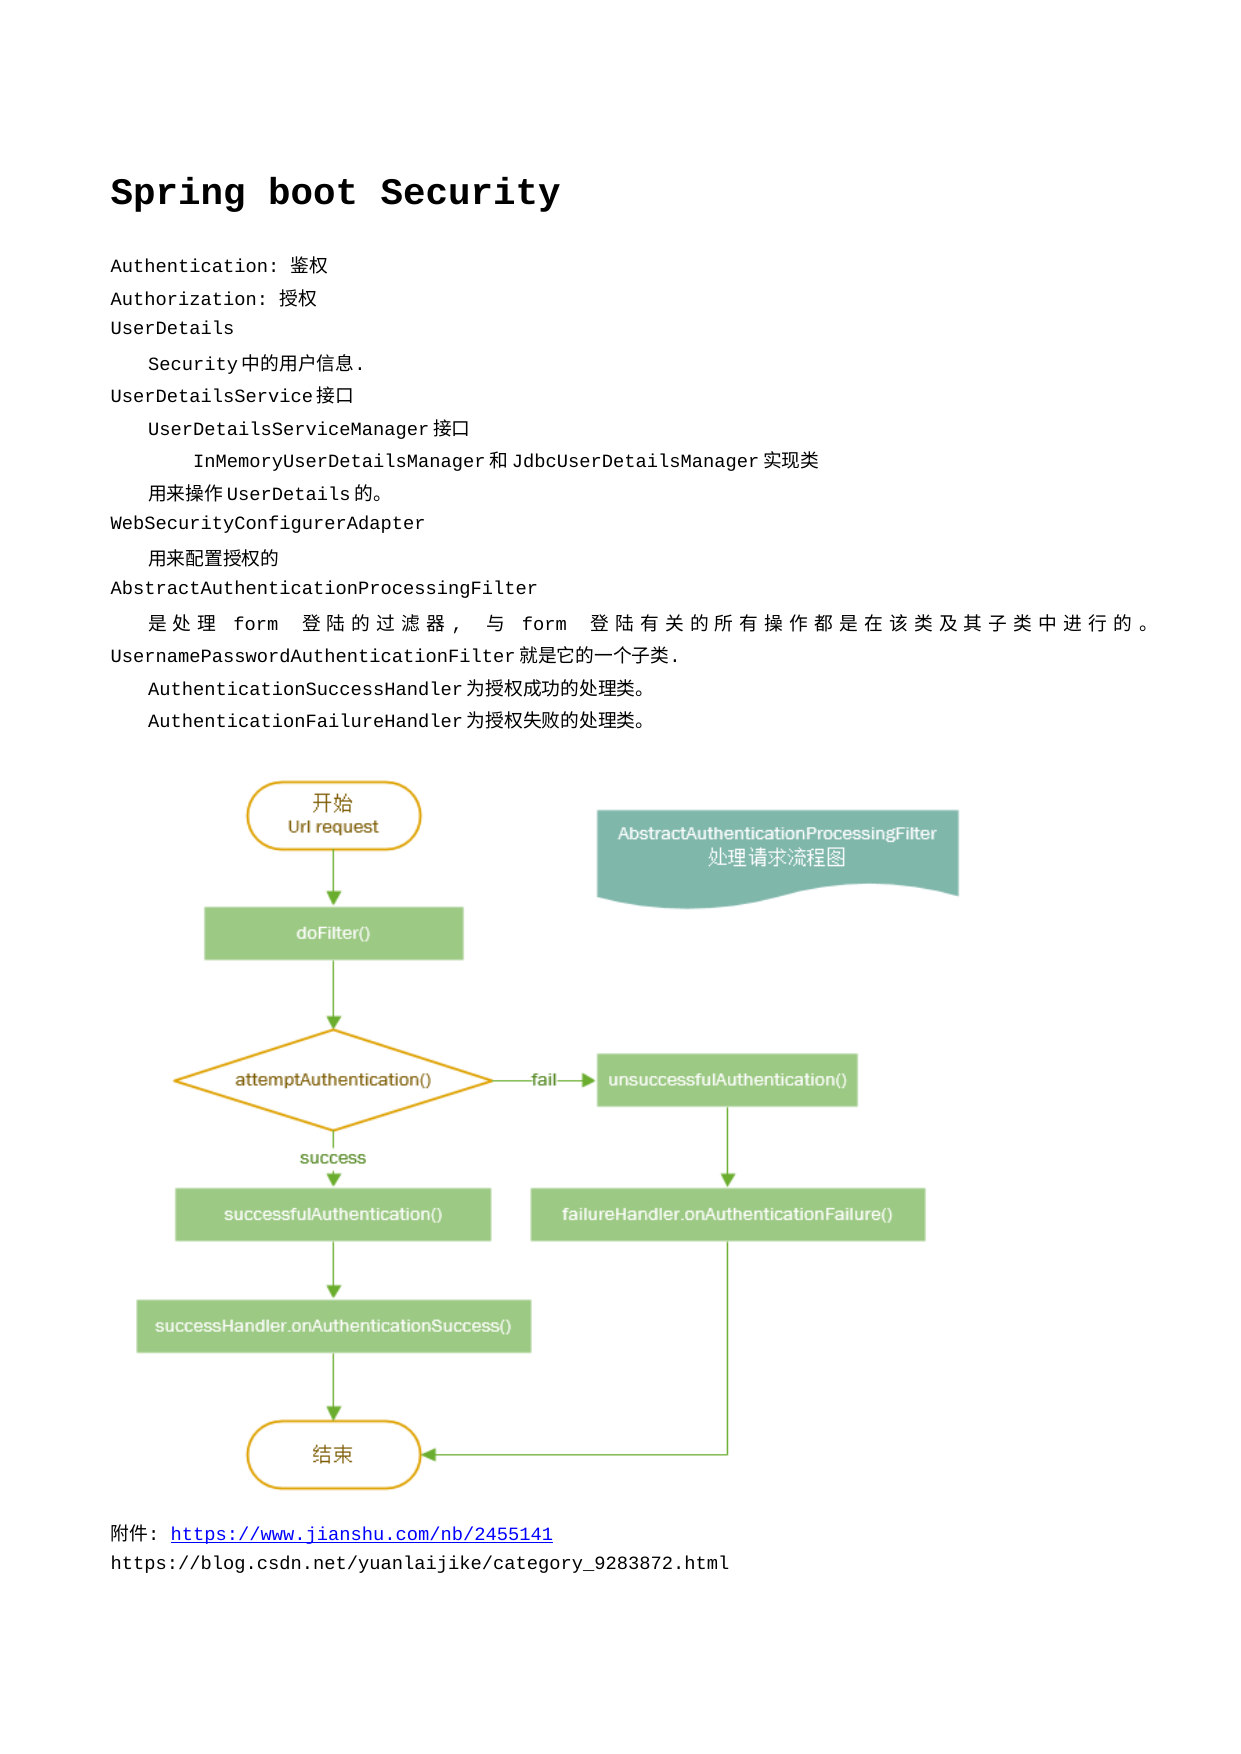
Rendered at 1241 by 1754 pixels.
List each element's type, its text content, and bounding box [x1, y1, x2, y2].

text 是处理 form 登陆的过滤器, 与 form 登陆有关的所有操作都是在该类及其子类中进行的。UsernamePasswordAuthenticationFilter就是它的一个子类. [110, 606, 1139, 671]
text 用来操作UserDetails的。 [110, 476, 1139, 508]
text Authorization: 授权 [110, 281, 1139, 313]
text Security中的用户信息. [110, 346, 1139, 378]
text https://blog.csdn.net/yuanlaijike/category_9283872.html [110, 1548, 1139, 1581]
text UserDetailsServiceManager接口 [110, 411, 1139, 443]
picture [106, 744, 998, 1496]
text AbstractAuthenticationProcessingFilter [110, 573, 1139, 606]
subtitle Spring boot Security [110, 162, 1139, 227]
text AuthenticationFailureHandler为授权失败的处理类。 [110, 703, 1139, 736]
text UserDetailsService接口 [110, 378, 1139, 411]
text AuthenticationSuccessHandler为授权成功的处理类。 [110, 671, 1139, 703]
text UserDetails [110, 313, 1139, 346]
text WebSecurityConfigurerAdapter [110, 508, 1139, 541]
text Authentication: 鉴权 [110, 248, 1139, 281]
text InMemoryUserDetailsManager和JdbcUserDetailsManager实现类 [110, 443, 1139, 476]
text 用来配置授权的 [110, 541, 1139, 573]
